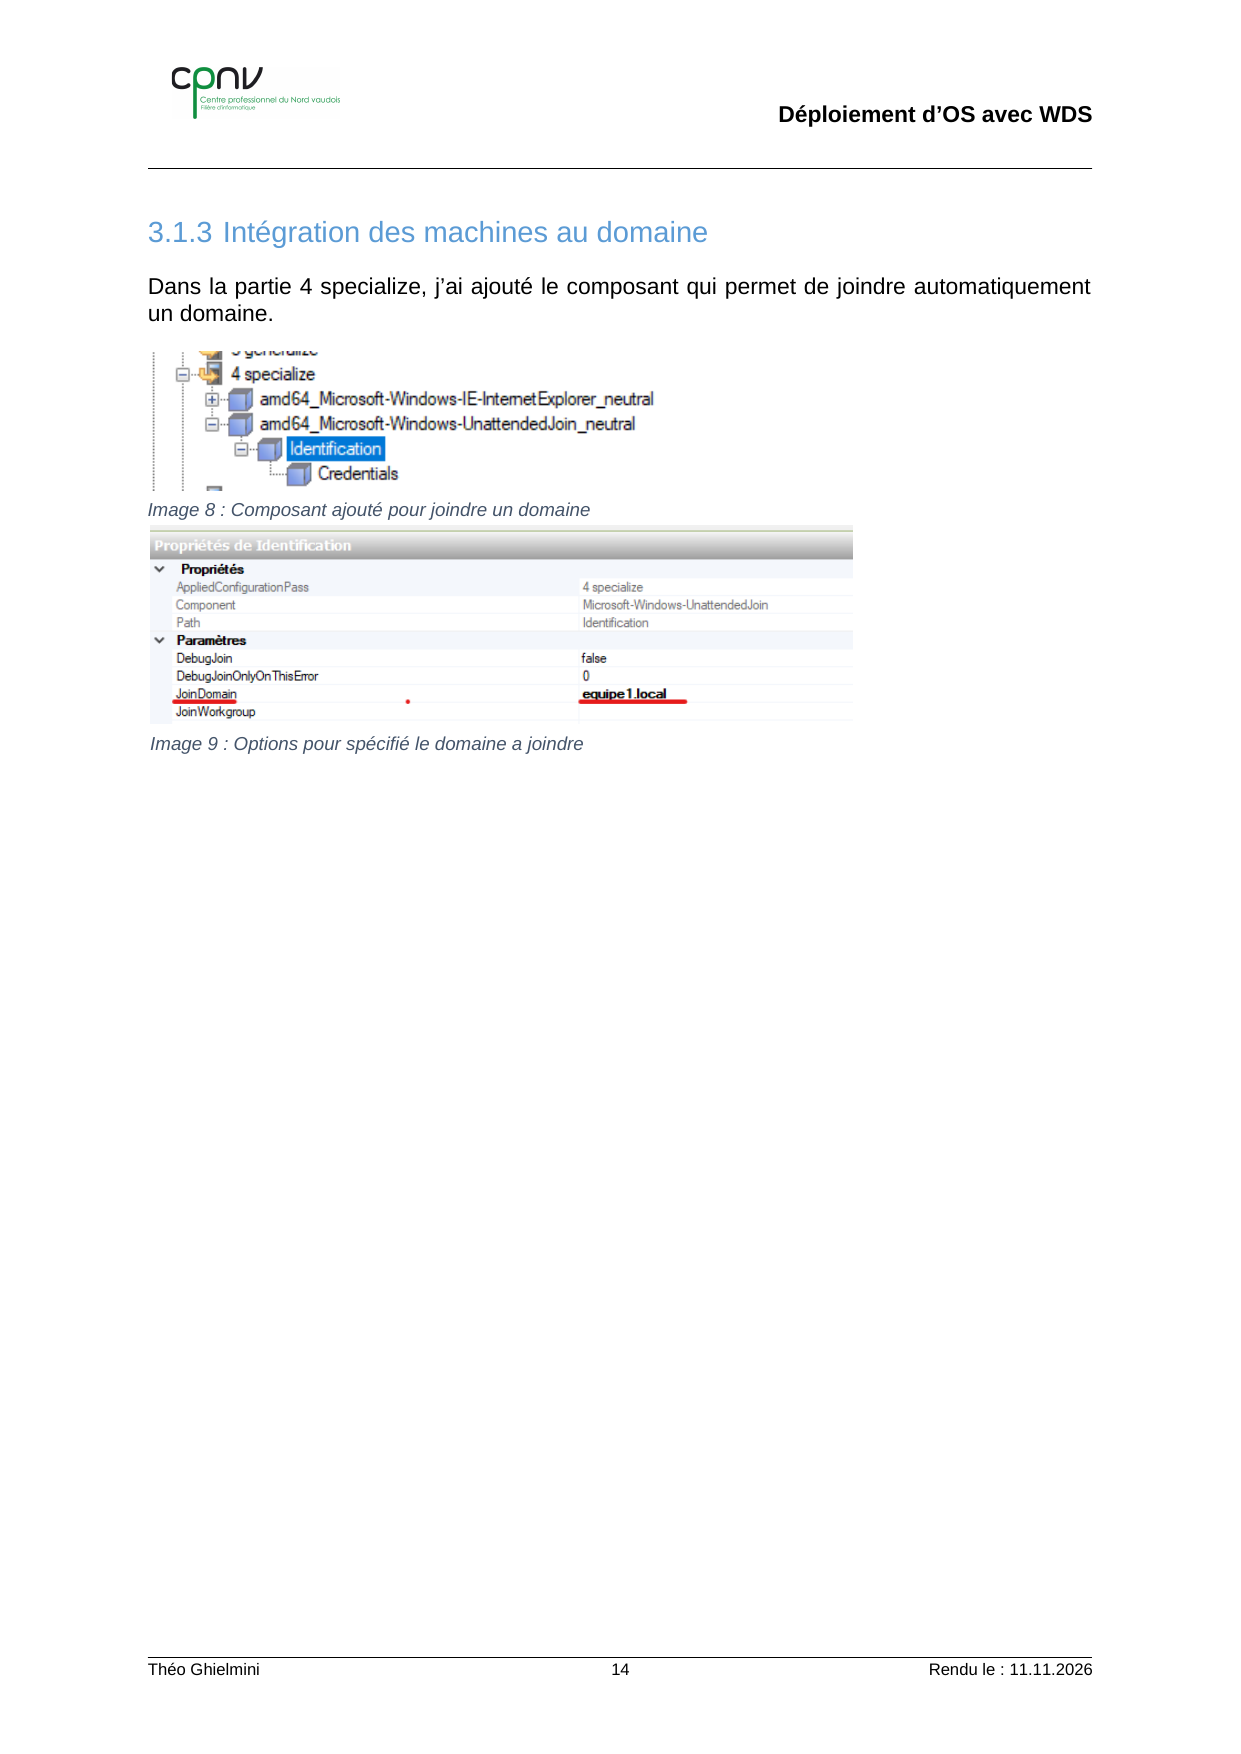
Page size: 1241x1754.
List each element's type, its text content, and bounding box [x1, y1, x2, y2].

picture [150, 525, 853, 724]
text Dans la partie 4 specialize, j’ai ajouté le composant qui permet de joindre automatiquement un domaine. [148, 273, 1092, 326]
subtitle Intégration des machines au domaine [148, 215, 1092, 248]
picture [147, 351, 784, 491]
picture [171, 67, 340, 119]
